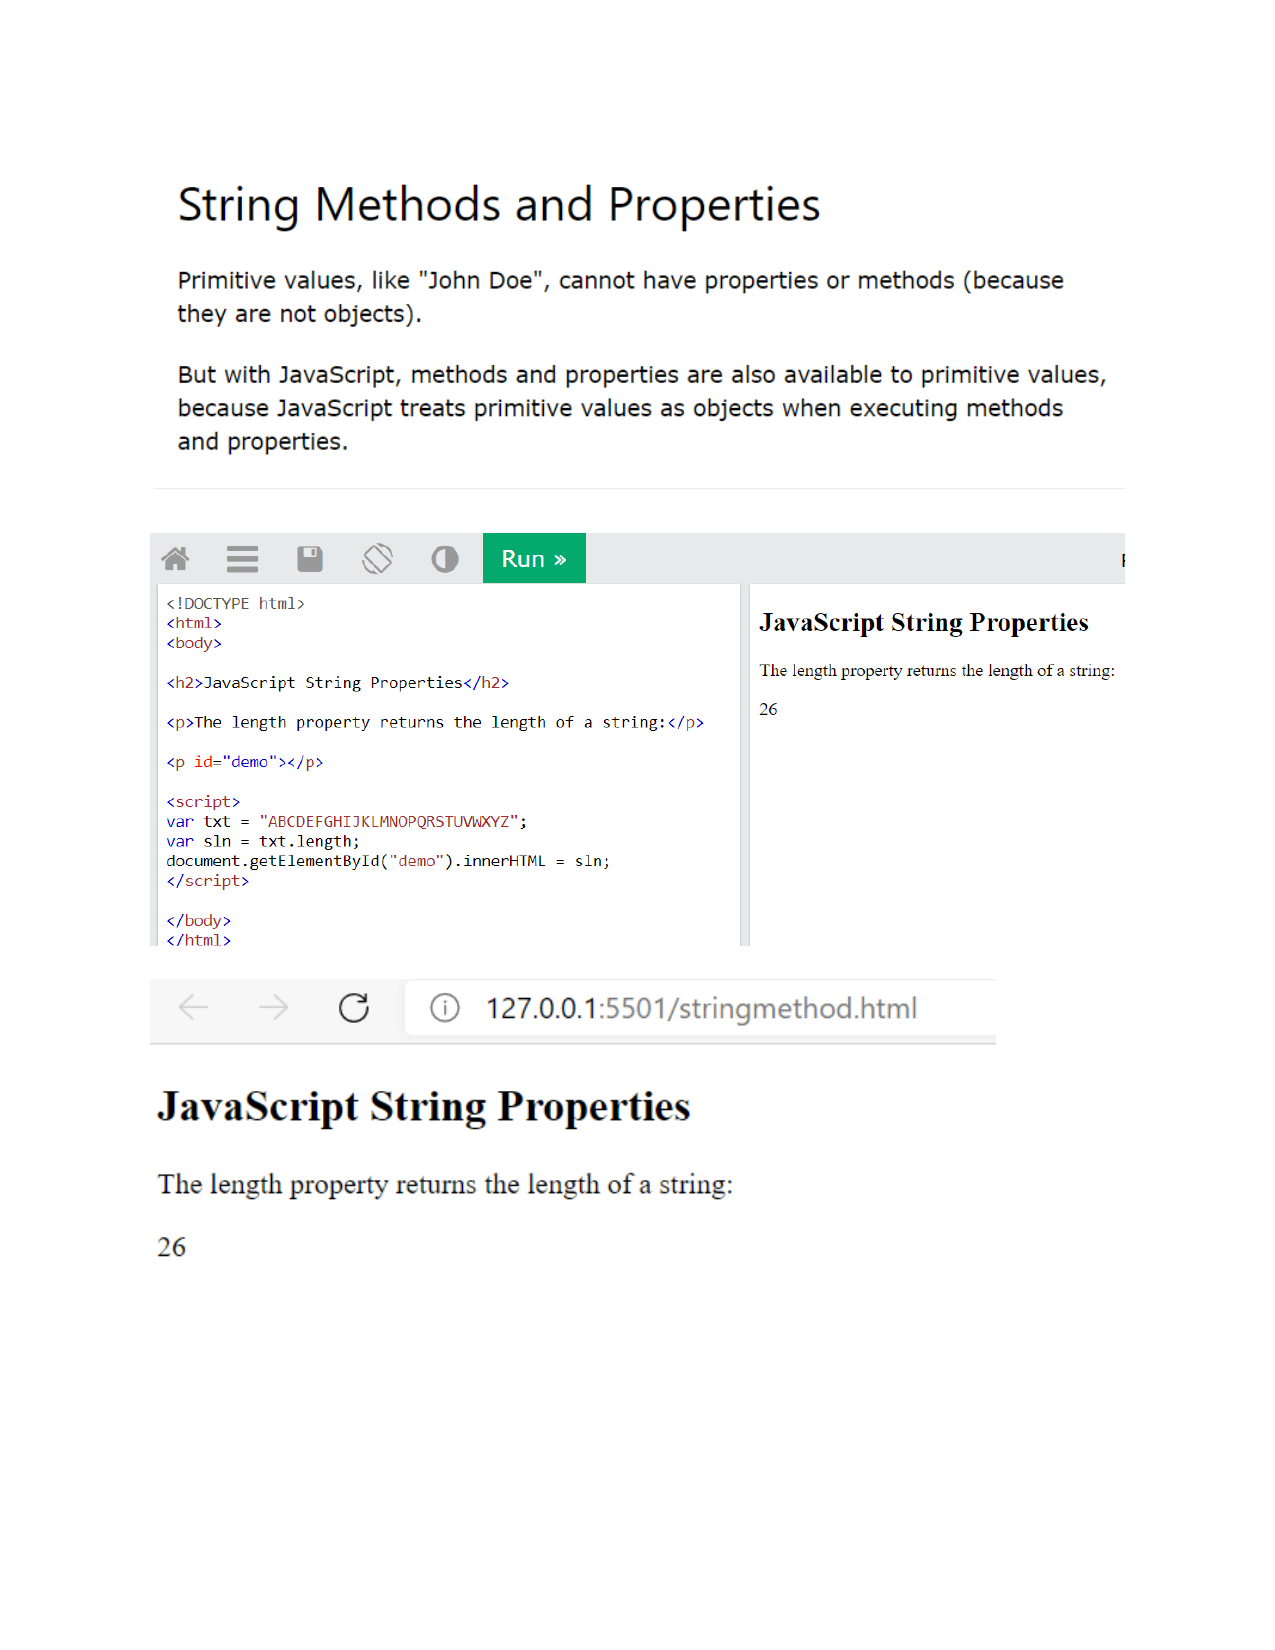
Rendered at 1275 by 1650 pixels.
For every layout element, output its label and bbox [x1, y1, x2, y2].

picture [150, 150, 1125, 525]
picture [150, 979, 997, 1290]
picture [150, 528, 1125, 946]
